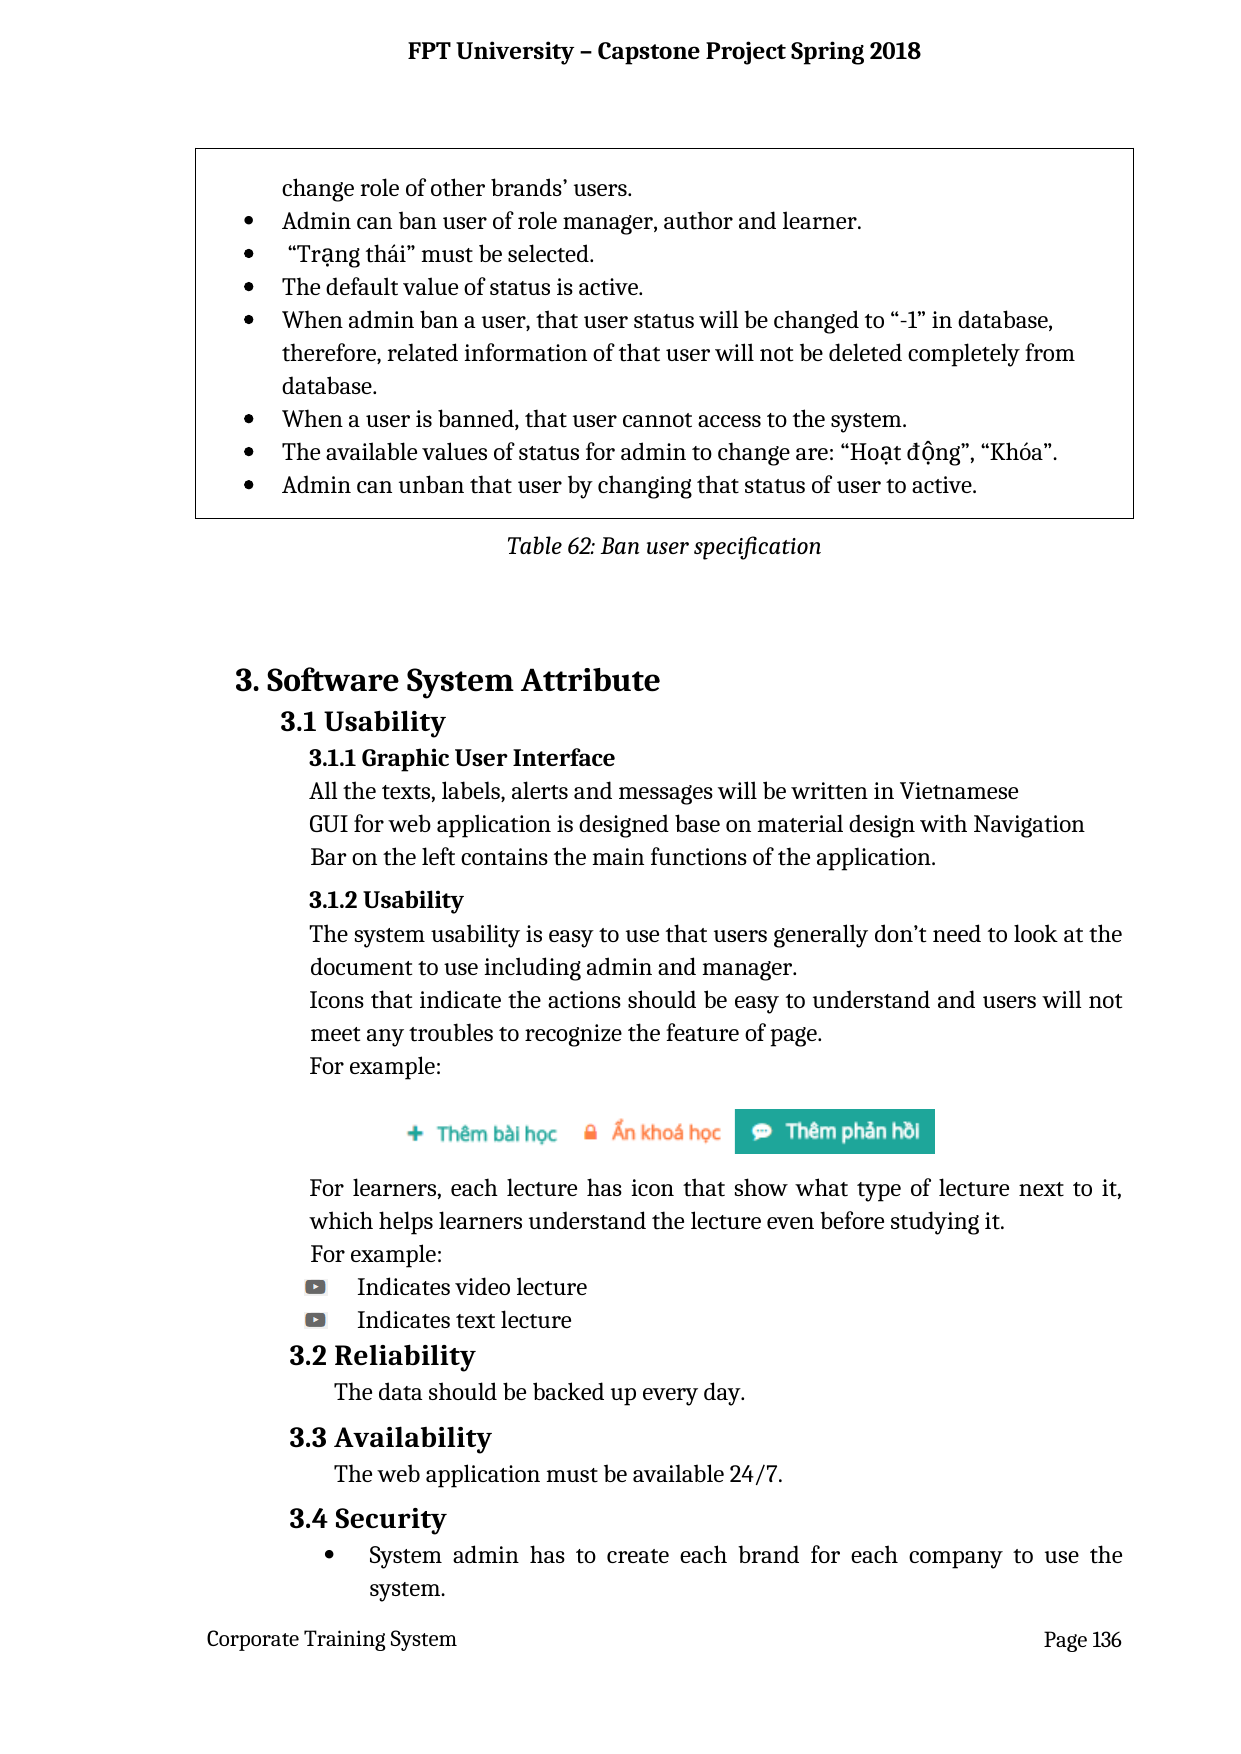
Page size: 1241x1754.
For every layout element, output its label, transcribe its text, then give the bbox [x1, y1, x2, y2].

text The web application must be available 24/7. [216, 1459, 1124, 1488]
list System admin has to create each brand for each company to use the system. [325, 1541, 1124, 1603]
text Icons that indicate the actions should be easy to understand and users will not meet any troubles to recognize the feature of page. [309, 986, 1124, 1047]
text For learners, each lecture has icon that show what type of lecture next to it, which helps learners understand the lecture even before studying it. [309, 1174, 1124, 1236]
text 3.4 Security [216, 1503, 1124, 1536]
text For example: [309, 1052, 1124, 1080]
picture [394, 1109, 935, 1154]
list Indicates text lecture [216, 1306, 1124, 1335]
text All the texts, labels, alerts and messages will be written in Vietnamese [309, 777, 1124, 806]
picture [304, 1279, 328, 1296]
text GUI for web application is designed base on material design with Navigation Bar on the left contains the main functions of the application. [309, 810, 1124, 872]
text The data should be backed up every day. [216, 1378, 1124, 1407]
text For example: [282, 1240, 1124, 1269]
text 3.1.2 Usability [309, 886, 1124, 915]
list Indicates video lecture [216, 1273, 1124, 1302]
text The system usability is easy to use that users generally don’t need to look at the document to use including admin and manager. [309, 919, 1124, 981]
text 3.2 Reliability [216, 1339, 1124, 1373]
picture [304, 1312, 328, 1329]
text 3.1 Usability [281, 705, 1124, 739]
text 3.3 Availability [216, 1421, 1124, 1454]
text 3.1.1 Graphic User Interface [309, 744, 1124, 773]
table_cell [196, 149, 1133, 518]
text 3. Software System Attribute [235, 661, 1124, 700]
